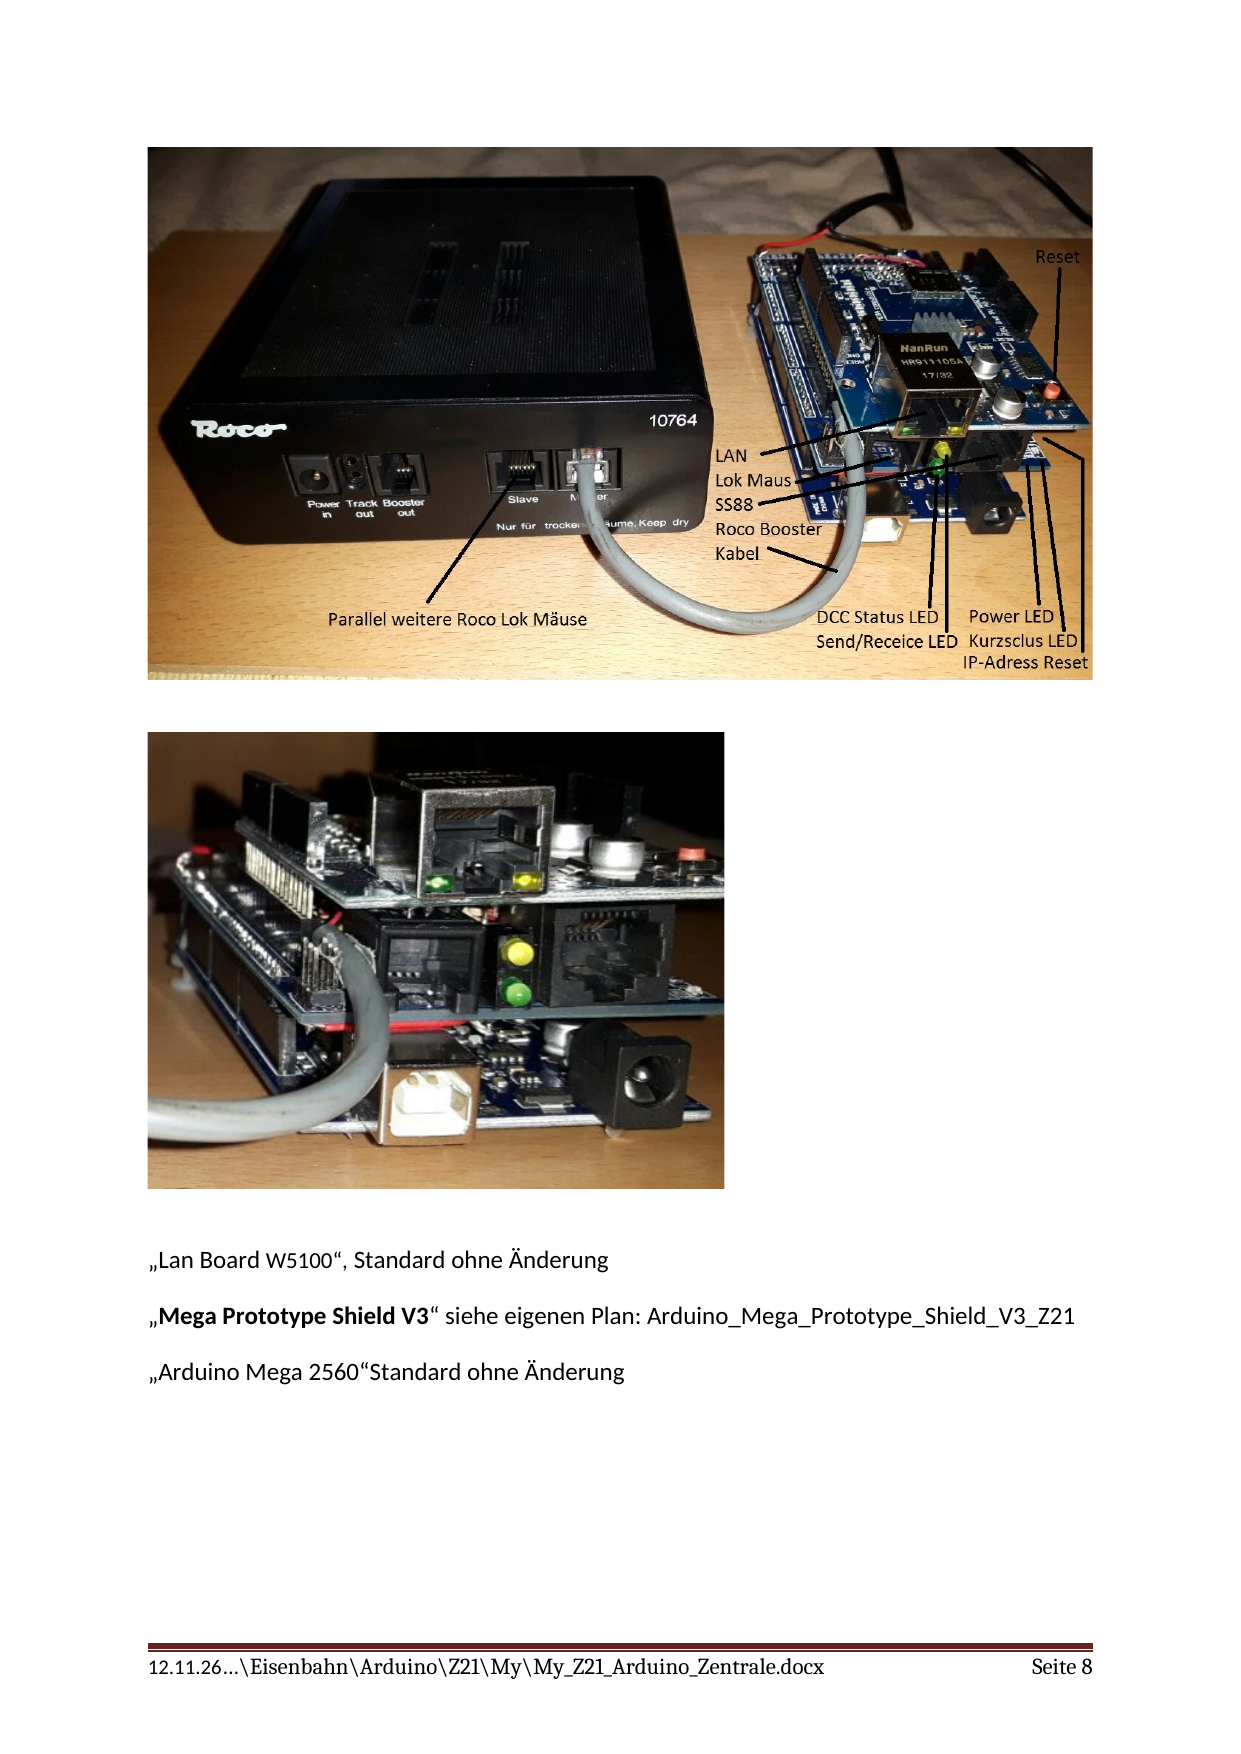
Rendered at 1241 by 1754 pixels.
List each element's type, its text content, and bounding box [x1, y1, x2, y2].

picture [147, 147, 1093, 680]
text „Mega Prototype Shield V3“ siehe eigenen Plan: Arduino_Mega_Prototype_Shield_V3_Z21 [148, 1300, 1093, 1330]
text „Arduino Mega 2560“Standard ohne Änderung [148, 1356, 1093, 1386]
picture [147, 732, 725, 1189]
text „Lan Board W5100“, Standard ohne Änderung [148, 1244, 1093, 1274]
